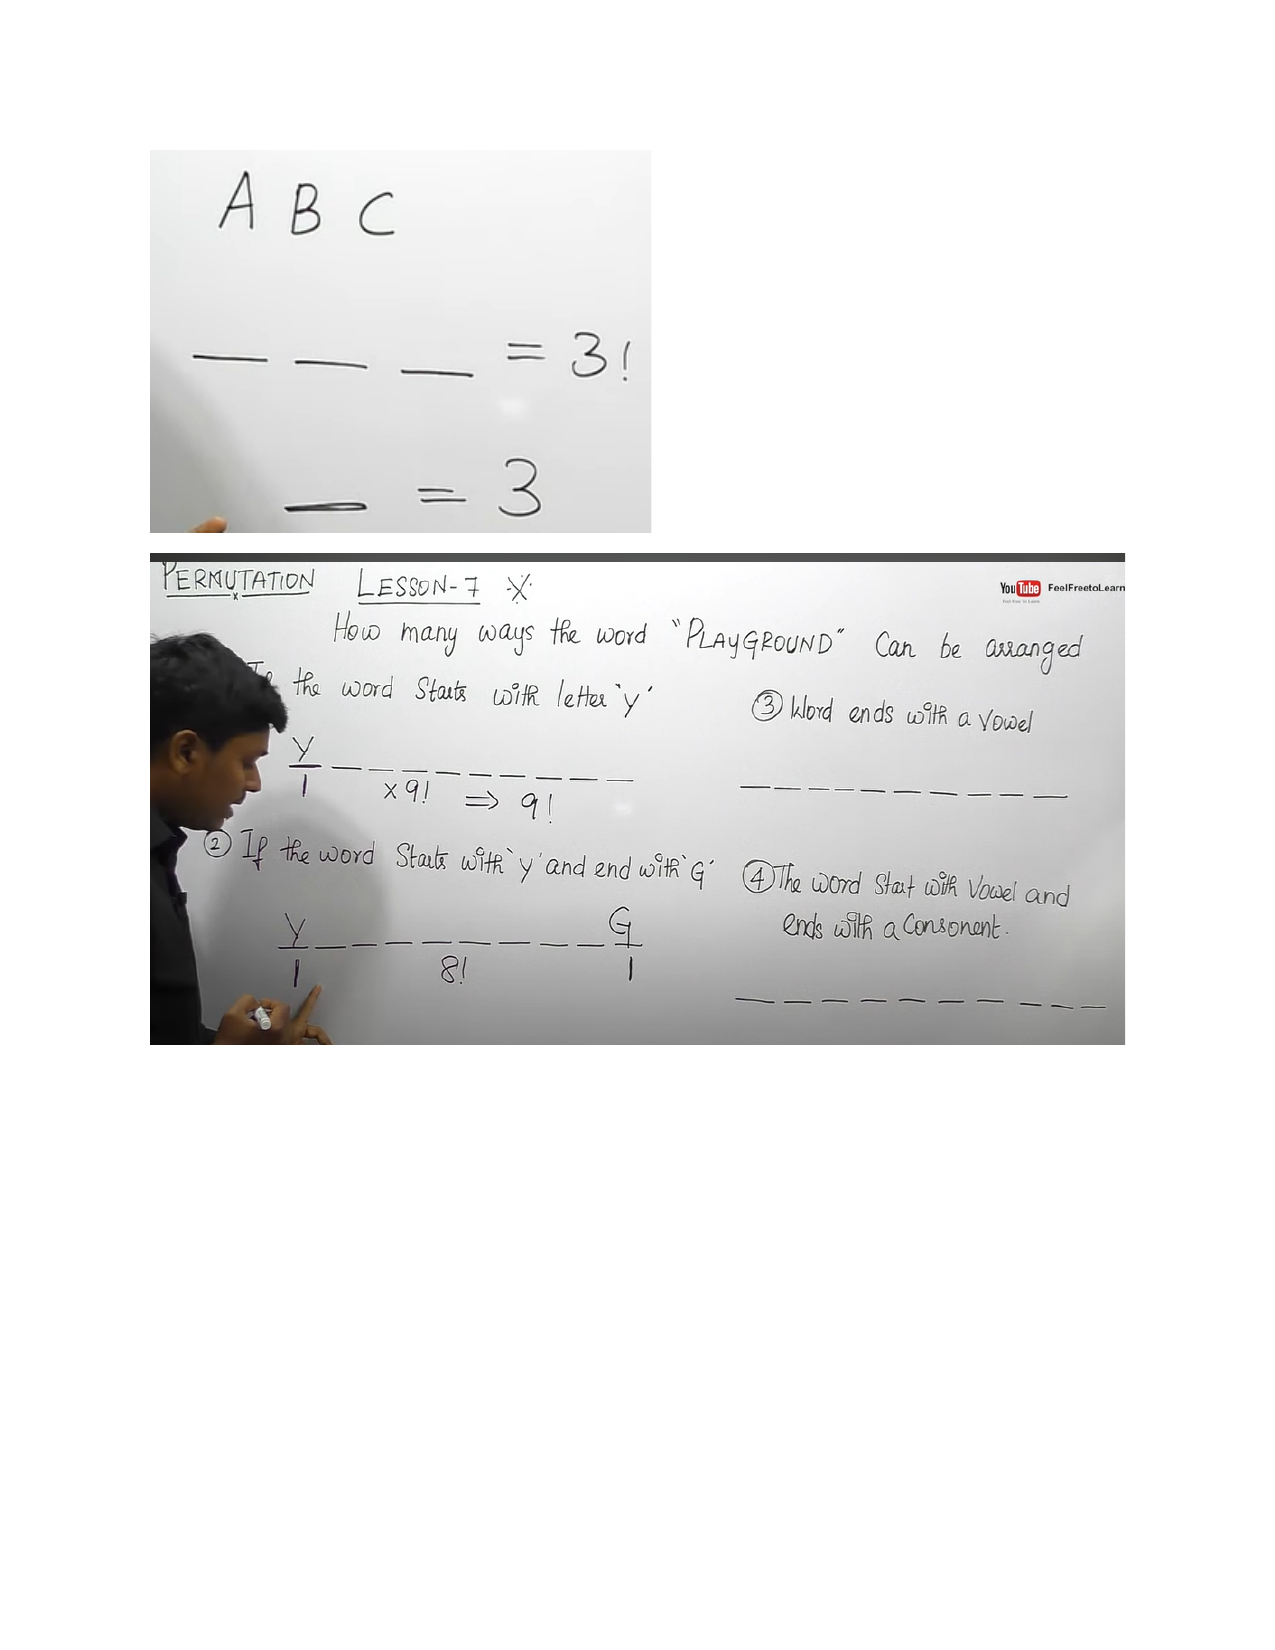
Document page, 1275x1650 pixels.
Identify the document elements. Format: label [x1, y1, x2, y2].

picture [150, 150, 652, 533]
picture [150, 553, 1125, 1045]
